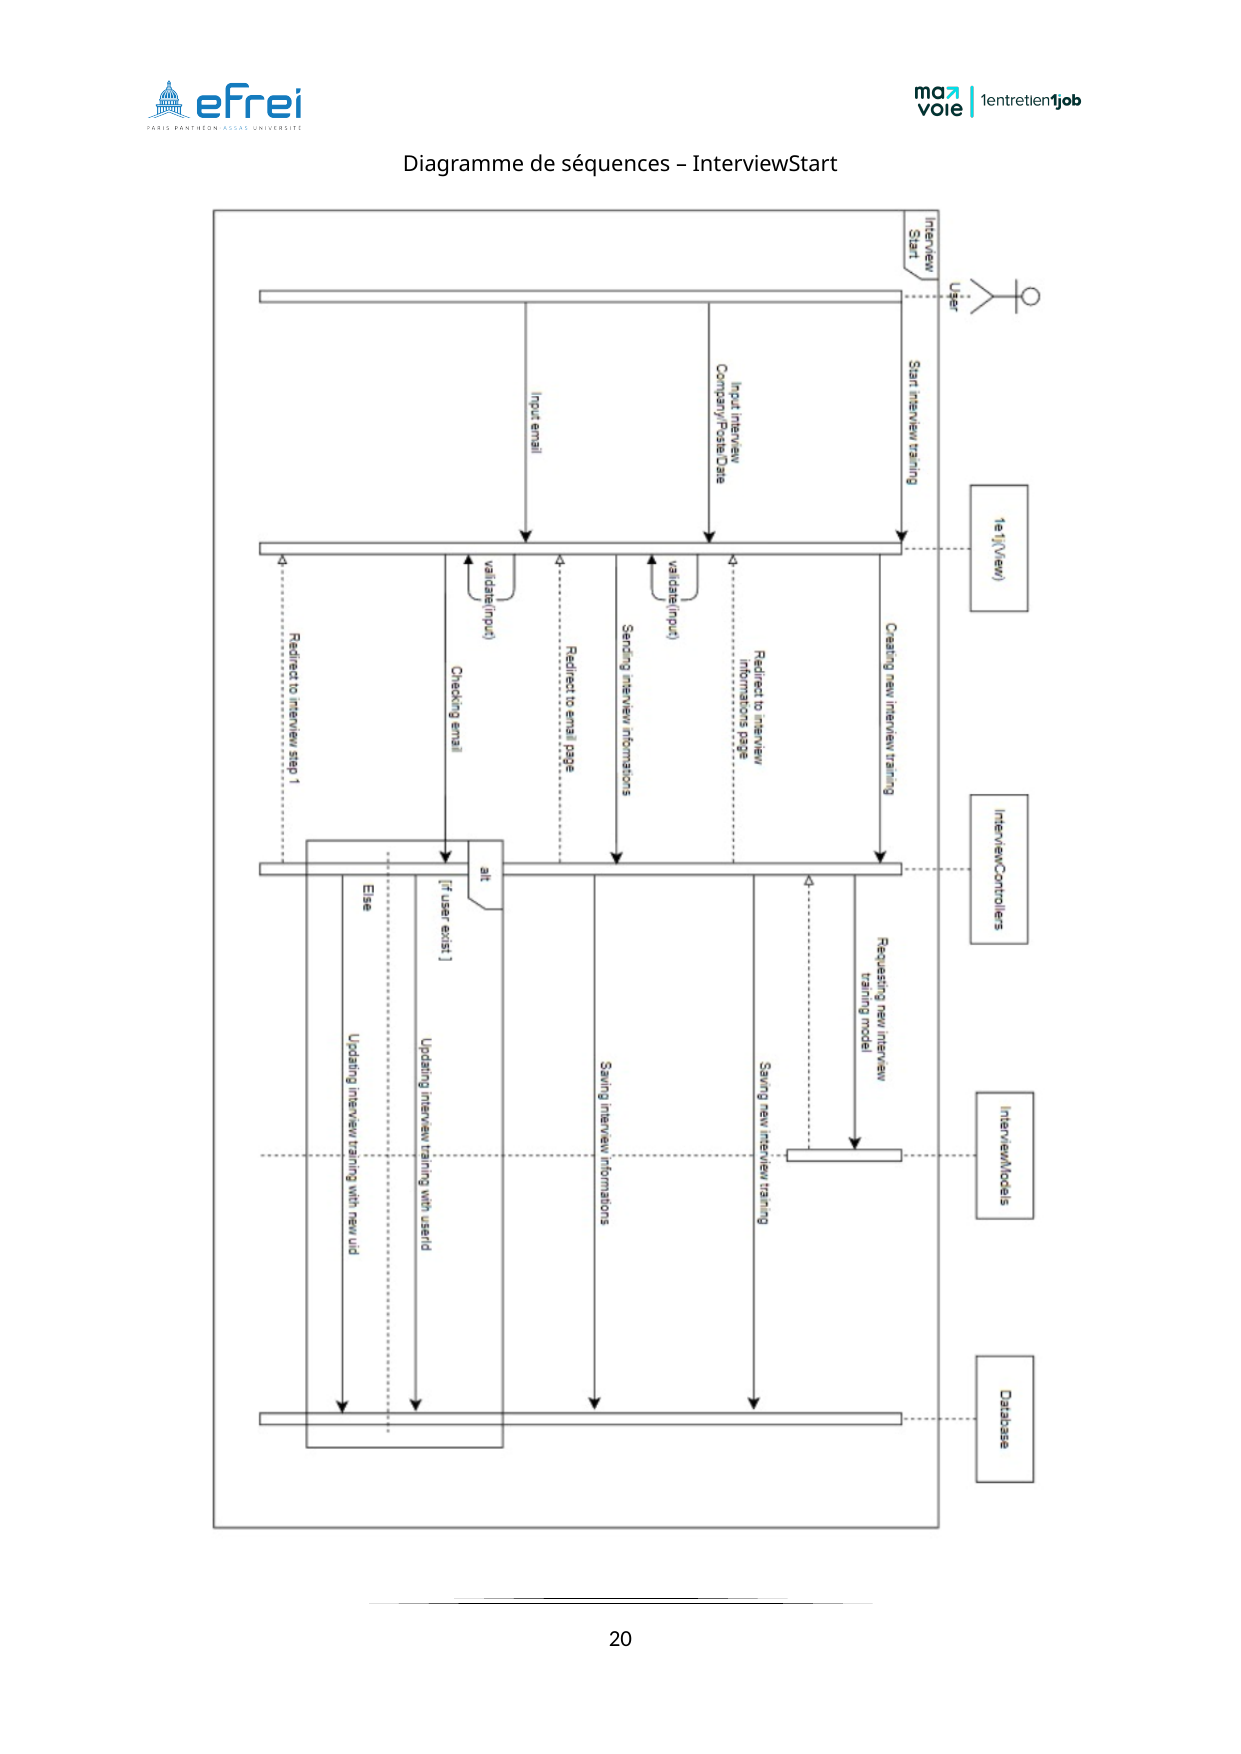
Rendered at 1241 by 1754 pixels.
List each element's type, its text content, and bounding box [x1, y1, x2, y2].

text Diagramme de séquences – InterviewStart [148, 148, 1093, 177]
picture [903, 73, 1093, 130]
picture [147, 80, 301, 130]
picture [197, 198, 1045, 1544]
